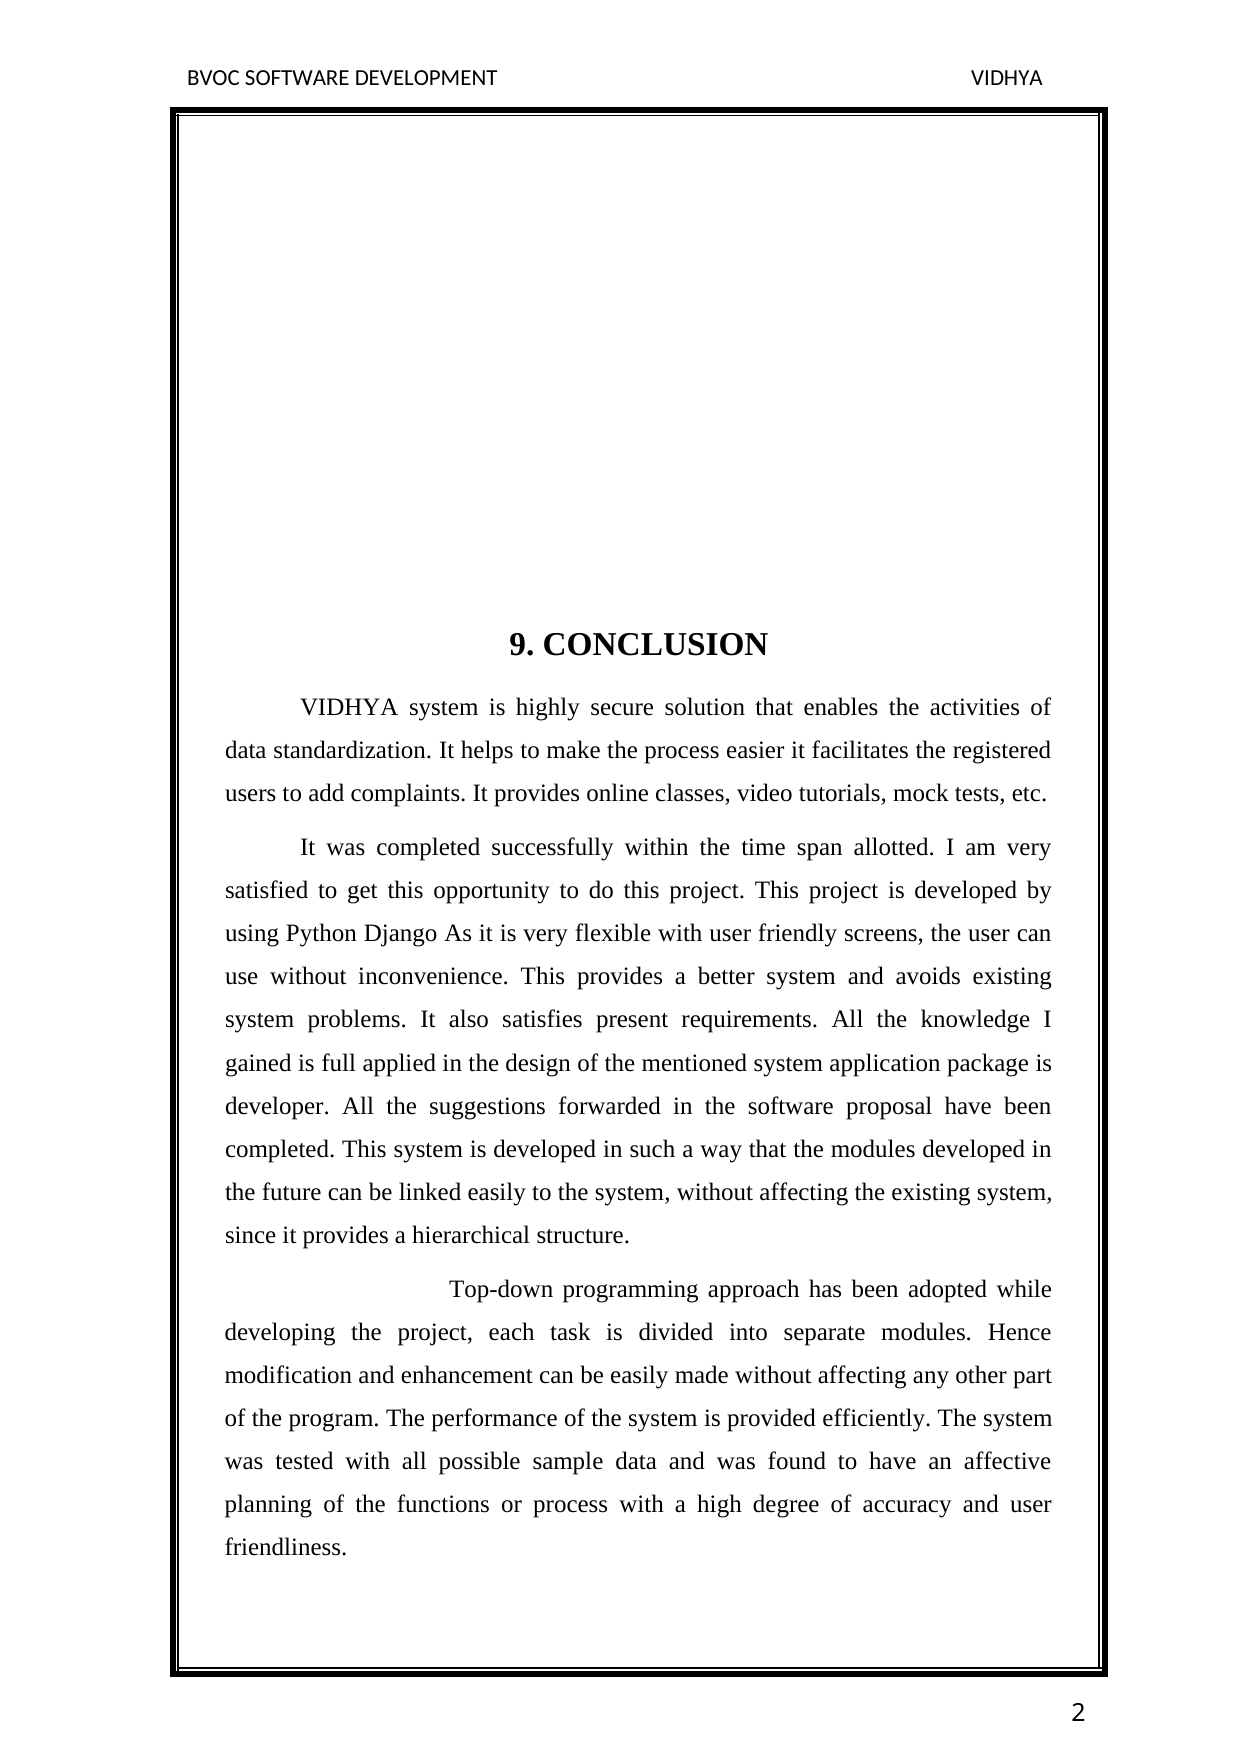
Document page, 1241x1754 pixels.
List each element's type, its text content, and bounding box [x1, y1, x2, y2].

text 9. CONCLUSION [224, 624, 1053, 663]
text It was completed successfully within the time span allotted. I am very satisfied to get this opportunity to do this project. This project is developed by using Python Django As it is very flexible with user friendly screens, the user can use without inconvenience. This provides a better system and avoids existing system problems. It also satisfies present requirements. All the knowledge I gained is full applied in the design of the mentioned system application package is developer. All the suggestions forwarded in the software proposal have been completed. This system is developed in such a way that the modules developed in the future can be linked easily to the system, without affecting the existing system, since it provides a hierarchical structure. [225, 832, 1053, 1249]
text Top-down programming approach has been adopted while developing the project, each task is divided into separate modules. Hence modification and enhancement can be easily made without affecting any other part of the program. The performance of the system is provided efficiently. The system was tested with all possible sample data and was found to have an affective planning of the functions or process with a high degree of accuracy and user friendliness. [224, 1274, 1053, 1561]
text VIDHYA system is highly secure solution that enables the activities of data standardization. It helps to make the process easier it facilitates the registered users to add complaints. It provides online classes, video tutorials, mock tests, etc. [225, 692, 1053, 807]
